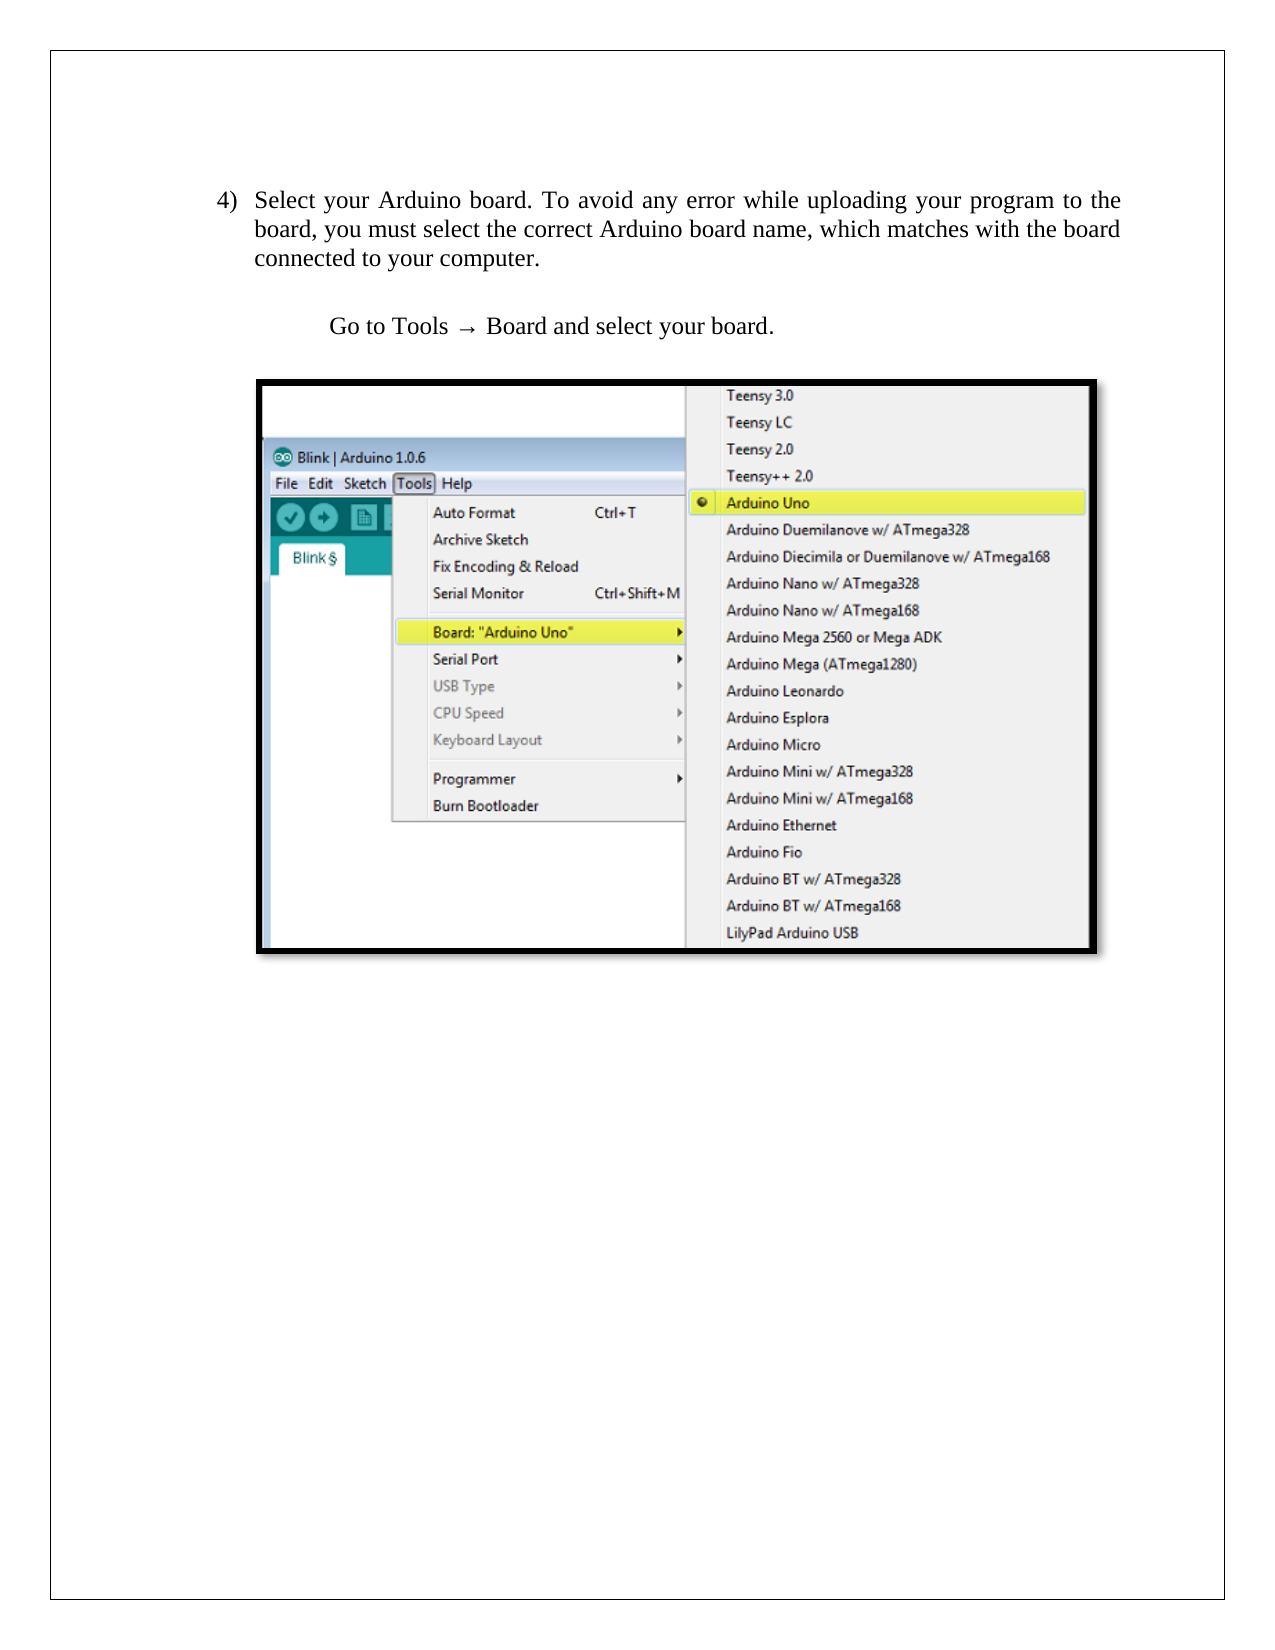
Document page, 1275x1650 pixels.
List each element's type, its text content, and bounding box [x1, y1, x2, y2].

picture [262, 386, 1091, 948]
text Go to Tools → Board and select your board. [254, 311, 1122, 339]
list Select your Arduino board. To avoid any error while uploading your program to the board, you must select the correct Arduino board name, which matches with the board connected to your computer. [217, 186, 1122, 272]
